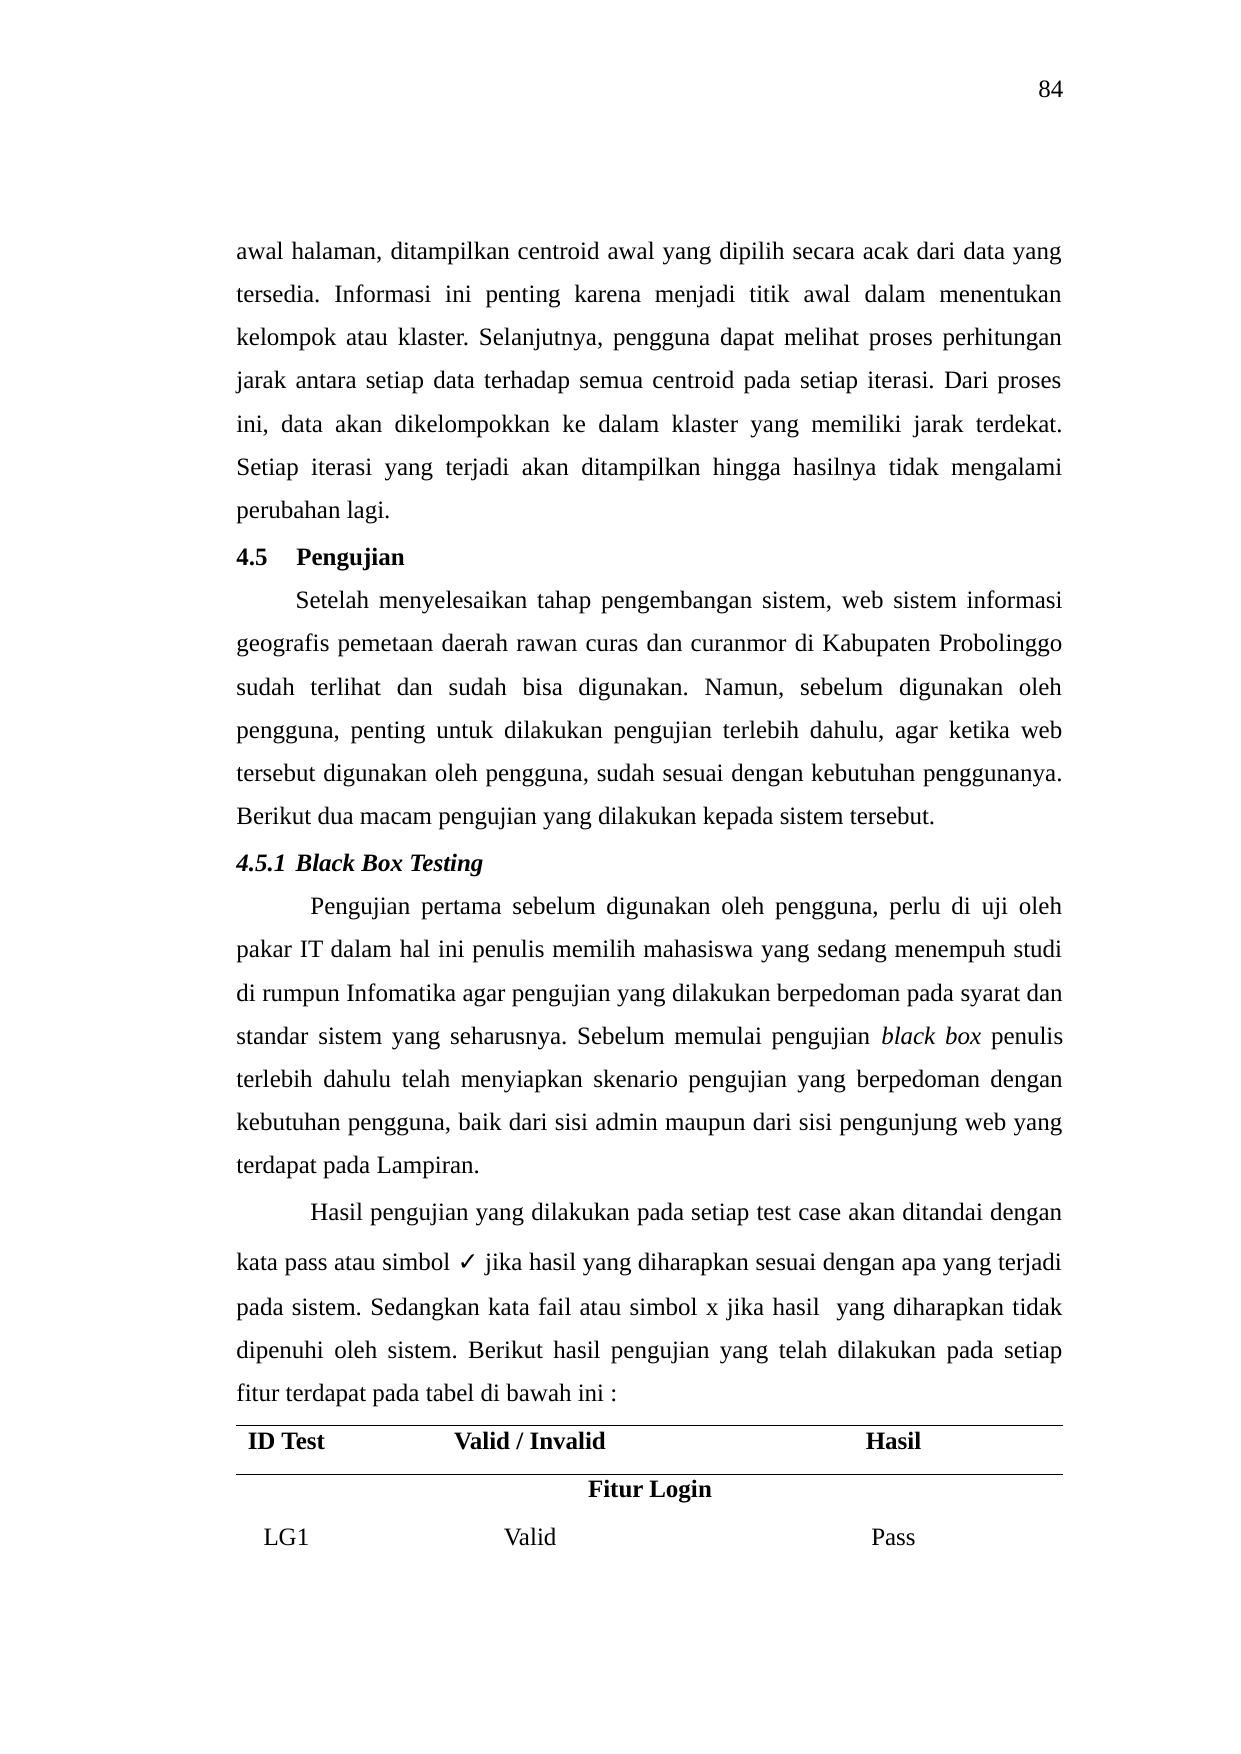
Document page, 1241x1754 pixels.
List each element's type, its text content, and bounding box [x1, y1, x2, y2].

table_header ID Test [236, 1426, 336, 1473]
table_cell LG1 [236, 1522, 336, 1569]
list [236, 236, 1063, 524]
table_cell Fitur Login [236, 1475, 1063, 1522]
table_cell Valid [336, 1522, 723, 1569]
text Pengujian pertama sebelum digunakan oleh pengguna, perlu di uji oleh pakar IT dalam hal ini penulis memilih mahasiswa yang sedang menempuh studi di rumpun Infomatika agar pengujian yang dilakukan berpedoman pada syarat dan standar sistem yang seharusnya. Sebelum memulai pengujian black box penulis terlebih dahulu telah menyiapkan skenario pengujian yang berpedoman dengan kebutuhan pengguna, baik dari sisi admin maupun dari sisi pengunjung web yang terdapat pada Lampiran. [236, 891, 1063, 1179]
subtitle Pengujian [236, 542, 1063, 571]
subtitle Black Box Testing [236, 848, 1063, 877]
text Hasil pengujian yang dilakukan pada setiap test case akan ditandai dengan kata pass atau simbol ✓ jika hasil yang diharapkan sesuai dengan apa yang terjadi pada sistem. Sedangkan kata fail atau simbol x jika hasil yang diharapkan tidak dipenuhi oleh sistem. Berikut hasil pengujian yang telah dilakukan pada setiap fitur terdapat pada tabel di bawah ini : [236, 1197, 1063, 1407]
table_cell Pass [724, 1522, 1063, 1569]
text Setelah menyelesaikan tahap pengembangan sistem, web sistem informasi geografis pemetaan daerah rawan curas dan curanmor di Kabupaten Probolinggo sudah terlihat dan sudah bisa digunakan. Namun, sebelum digunakan oleh pengguna, penting untuk dilakukan pengujian terlebih dahulu, agar ketika web tersebut digunakan oleh pengguna, sudah sesuai dengan kebutuhan penggunanya. Berikut dua macam pengujian yang dilakukan kepada sistem tersebut. [236, 585, 1063, 830]
table_header Valid / Invalid [336, 1426, 723, 1473]
table_header Hasil [724, 1426, 1063, 1473]
